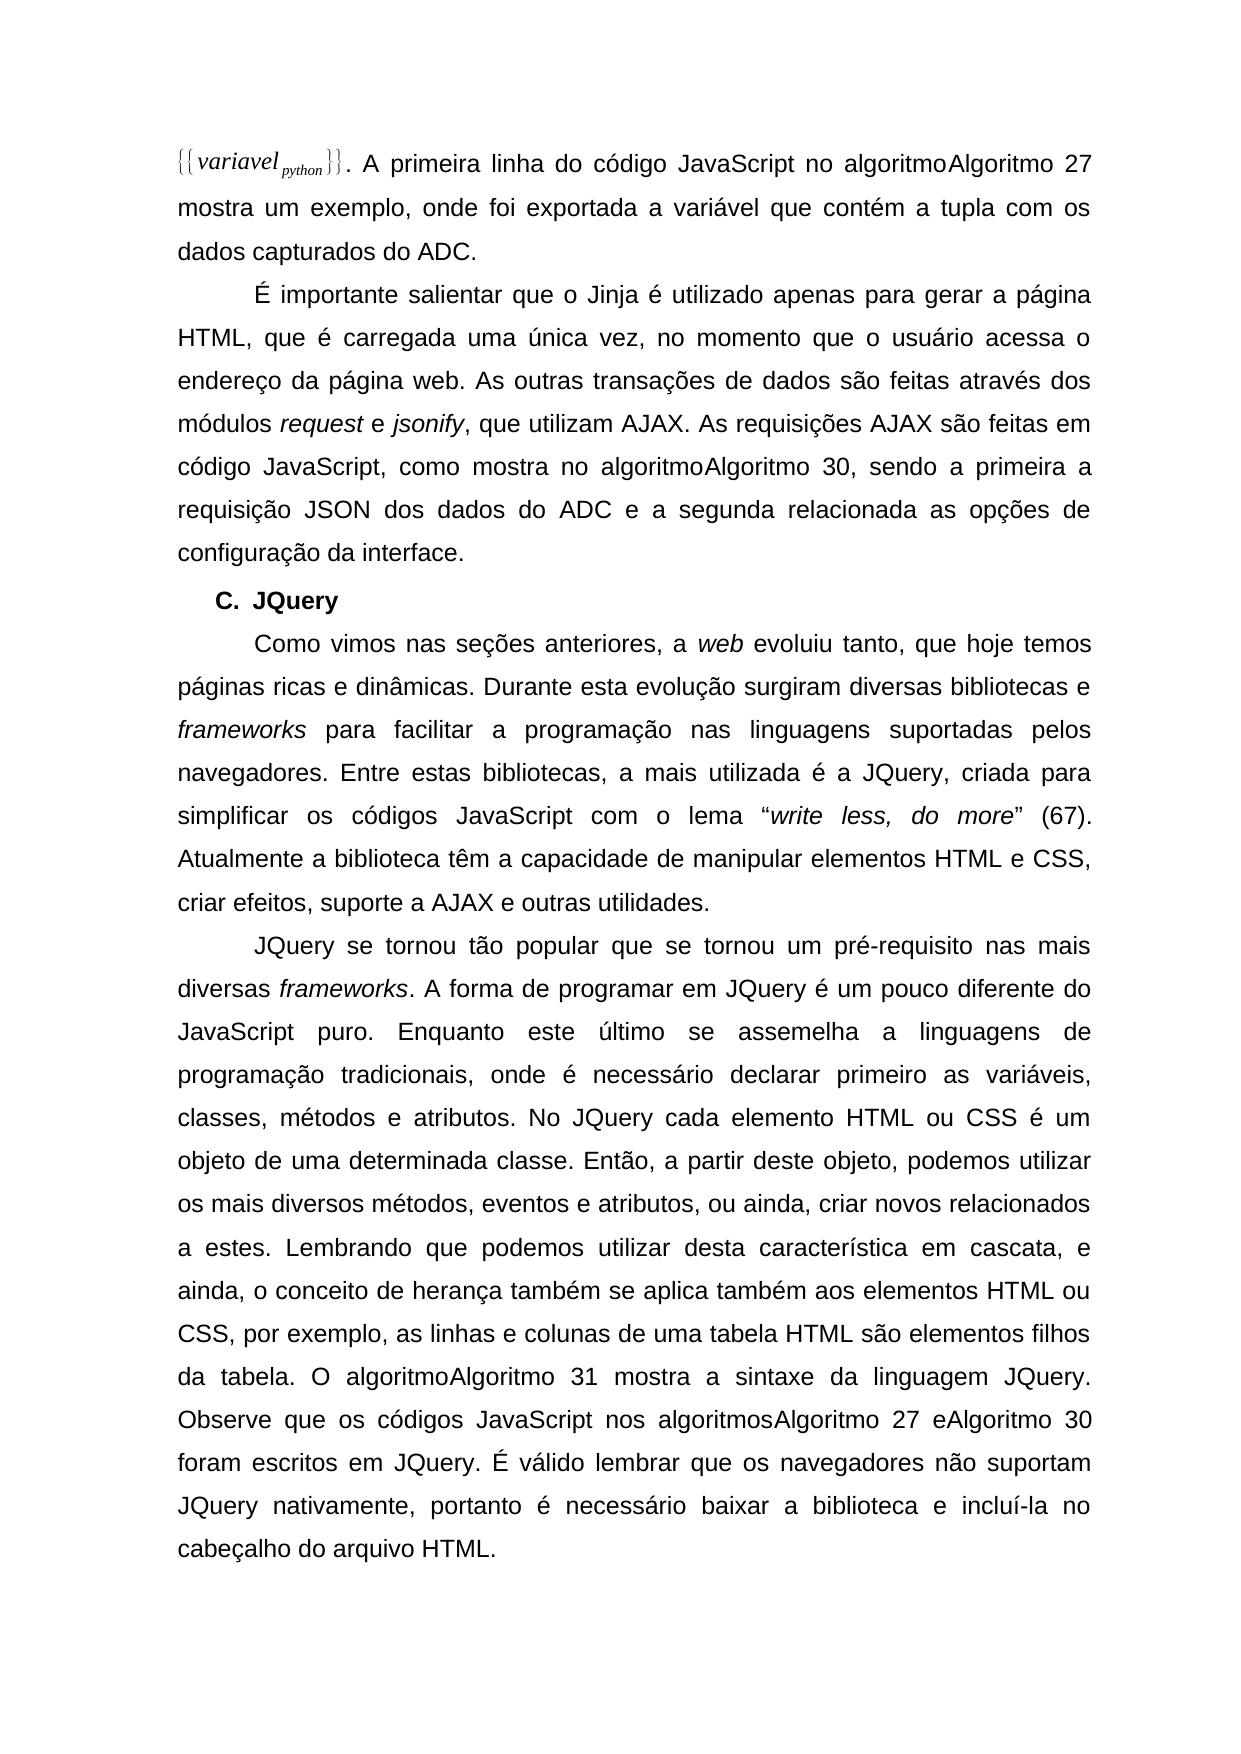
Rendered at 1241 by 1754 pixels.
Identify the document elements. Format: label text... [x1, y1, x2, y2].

subtitle JQuery [215, 586, 1092, 614]
text É importante salientar que o Jinja é utilizado apenas para gerar a página HTML, que é carregada uma única vez, no momento que o usuário acessa o endereço da página web. As outras transações de dados são feitas através dos módulos request e jsonify, que utilizam AJAX. As requisições AJAX são feitas em código JavaScript, como mostra no algoritmoAlgoritmo 30, sendo a primeira a requisição JSON dos dados do ADC e a segunda relacionada as opções de configuração da interface. [177, 280, 1092, 567]
text JQuery se tornou tão popular que se tornou um pré-requisito nas mais diversas frameworks. A forma de programar em JQuery é um pouco diferente do JavaScript puro. Enquanto este último se assemelha a linguagens de programação tradicionais, onde é necessário declarar primeiro as variáveis, classes, métodos e atributos. No JQuery cada elemento HTML ou CSS é um objeto de uma determinada classe. Então, a partir deste objeto, podemos utilizar os mais diversos métodos, eventos e atributos, ou ainda, criar novos relacionados a estes. Lembrando que podemos utilizar desta característica em cascata, e ainda, o conceito de herança também se aplica também aos elementos HTML ou CSS, por exemplo, as linhas e colunas de uma tabela HTML são elementos filhos da tabela. O algoritmoAlgoritmo 31 mostra a sintaxe da linguagem JQuery. Observe que os códigos JavaScript nos algoritmosAlgoritmo 27 eAlgoritmo 30 foram escritos em JQuery. É válido lembrar que os navegadores não suportam JQuery nativamente, portanto é necessário baixar a biblioteca e incluí-la no cabeçalho do arquivo HTML. [177, 931, 1092, 1563]
text Como vimos nas seções anteriores, a web evoluiu tanto, que hoje temos páginas ricas e dinâmicas. Durante esta evolução surgiram diversas bibliotecas e frameworks para facilitar a programação nas linguagens suportadas pelos navegadores. Entre estas bibliotecas, a mais utilizada é a JQuery, criada para simplificar os códigos JavaScript com o lema “write less, do more” . Atualmente a biblioteca têm a capacidade de manipular elementos HTML e CSS, criar efeitos, suporte a AJAX e outras utilidades. [177, 629, 1092, 916]
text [177, 148, 1092, 265]
